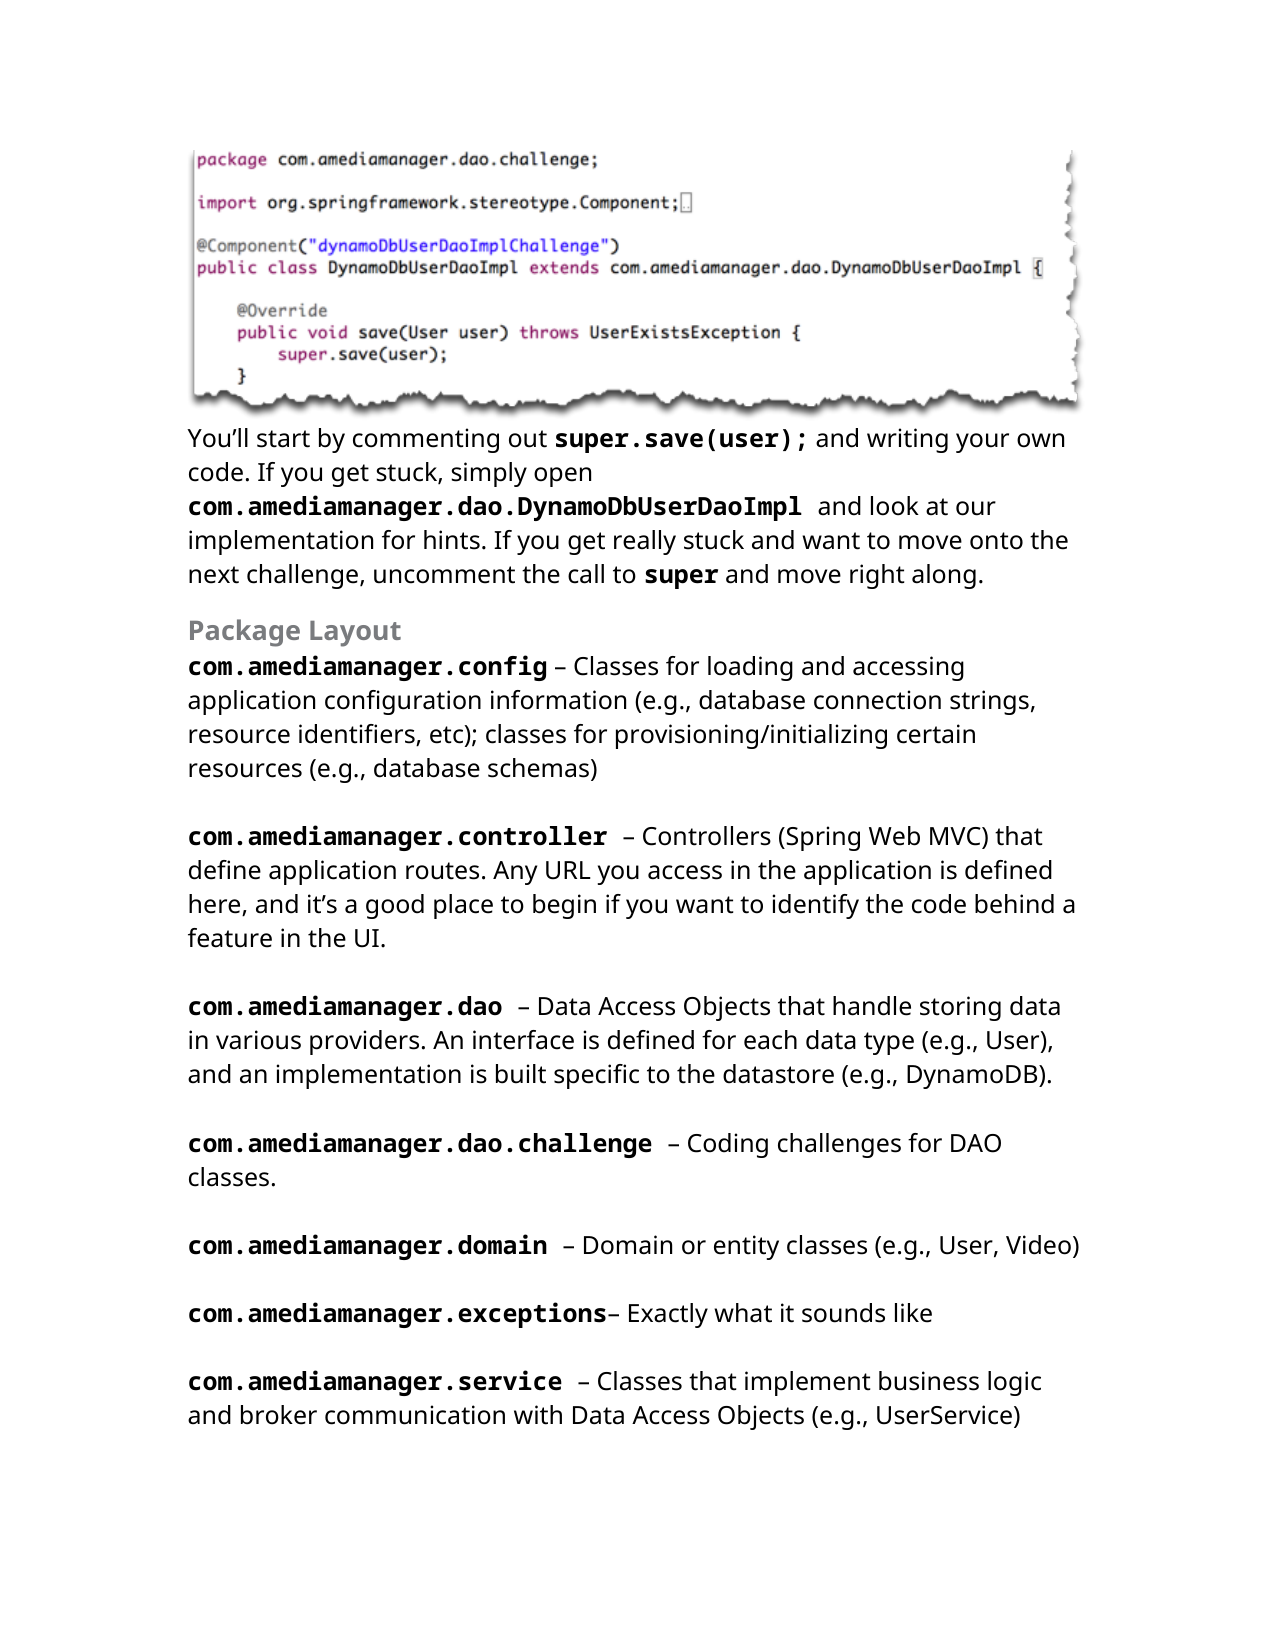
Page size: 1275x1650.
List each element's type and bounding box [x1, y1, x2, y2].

picture [187, 150, 1088, 421]
